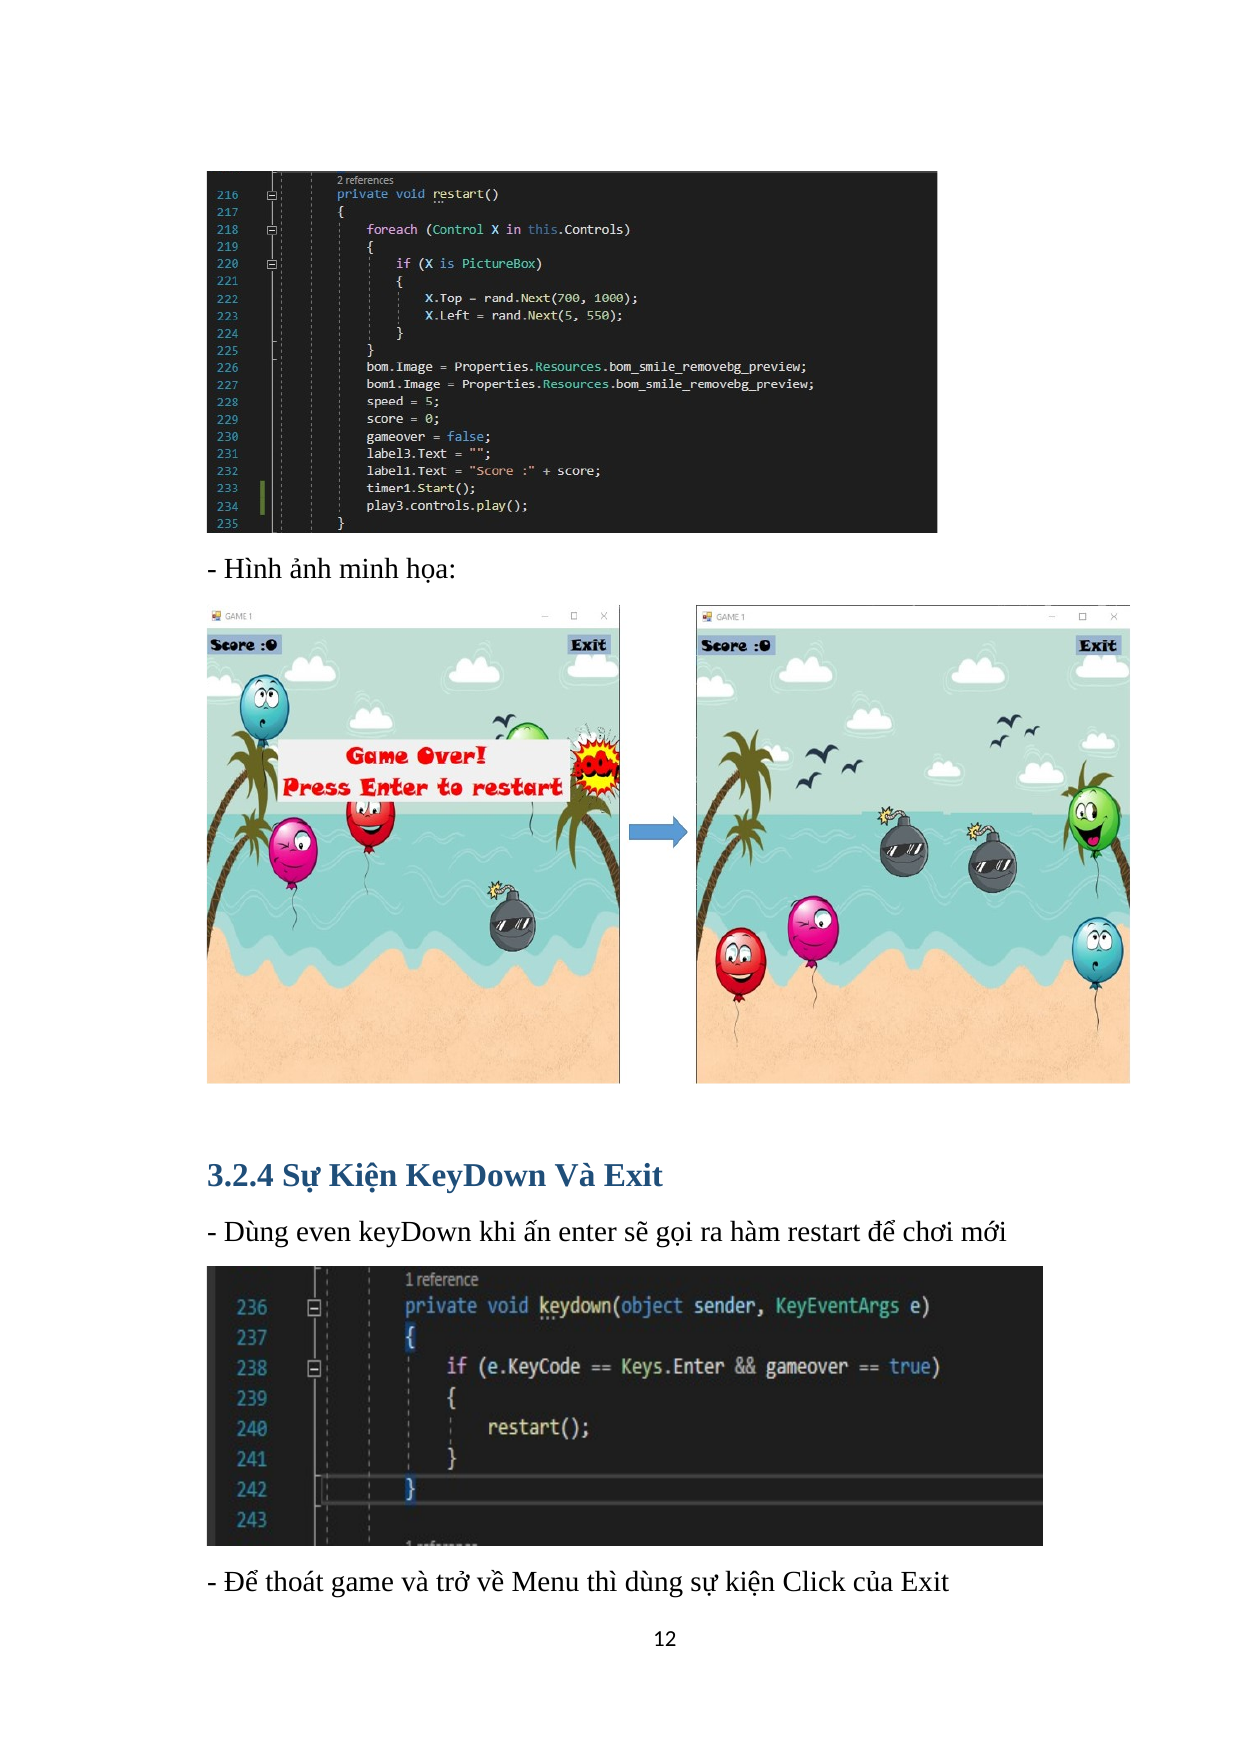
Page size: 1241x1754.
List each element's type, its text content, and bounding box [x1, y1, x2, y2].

text - Dùng even keyDown khi ấn enter sẽ gọi ra hàm restart để chơi mới [207, 1214, 1122, 1247]
picture [206, 171, 938, 533]
text 3.2.4 Sự Kiện KeyDown Và Exit [207, 1156, 1122, 1194]
text - Để thoát game và trở về Menu thì dùng sự kiện Click của Exit [207, 1564, 1122, 1598]
picture [206, 604, 1131, 1084]
picture [206, 1266, 1043, 1546]
text - Hình ảnh minh họa: [207, 552, 1122, 585]
